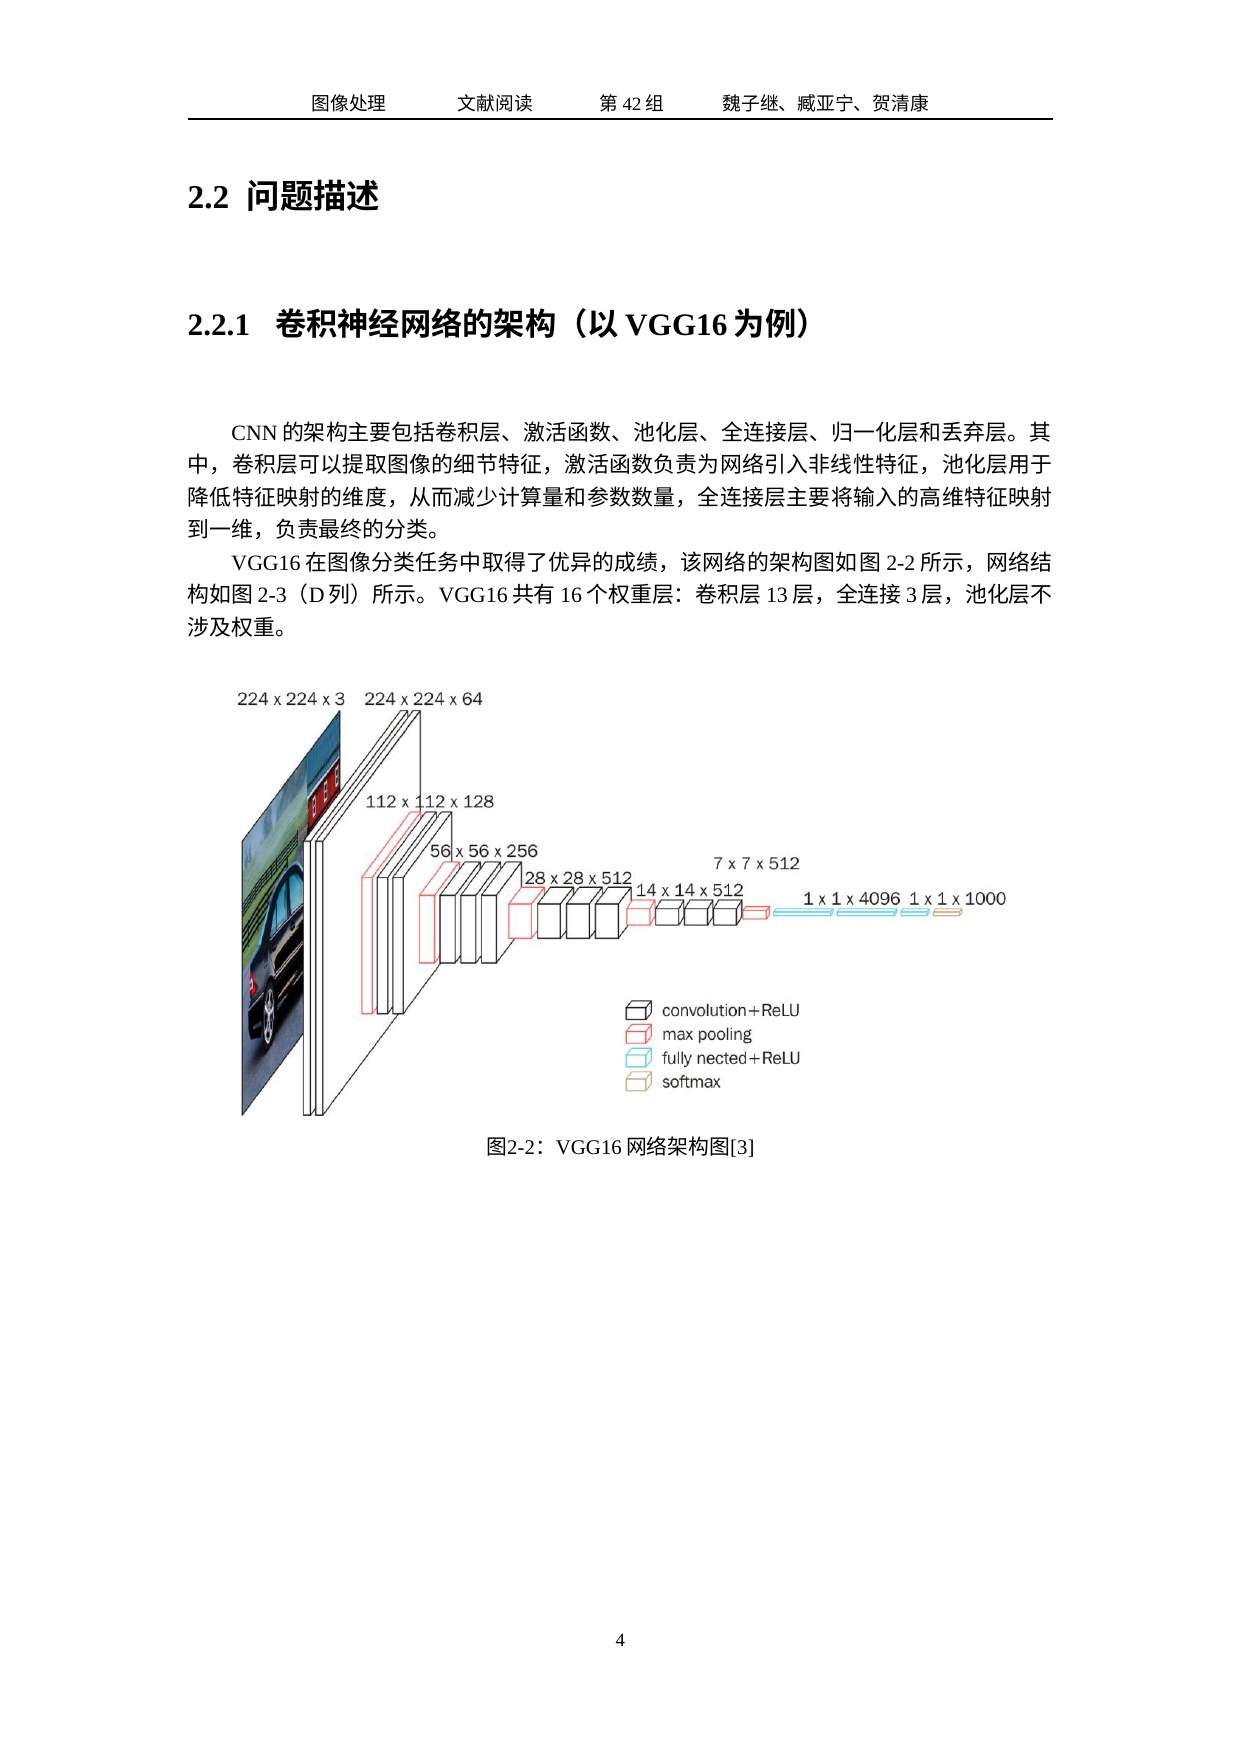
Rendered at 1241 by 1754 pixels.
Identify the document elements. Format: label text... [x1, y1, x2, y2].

text CNN的架构主要包括卷积层、激活函数、池化层、全连接层、归一化层和丢弃层。其中，卷积层可以提取图像的细节特征，激活函数负责为网络引入非线性特征，池化层用于降低特征映射的维度，从而减少计算量和参数数量，全连接层主要将输入的高维特征映射到一维，负责最终的分类。 [187, 414, 1053, 544]
picture [222, 674, 1019, 1128]
subtitle 问题描述 [187, 162, 1053, 227]
text 图2-2：VGG16网络架构图[3] [187, 1129, 1053, 1162]
subtitle 卷积神经网络的架构（以VGG16为例） [187, 289, 1053, 354]
text VGG16在图像分类任务中取得了优异的成绩，该网络的架构图如图2-2所示，网络结构如图2-3（D列）所示。VGG16共有16个权重层：卷积层13层，全连接3层，池化层不涉及权重。 [187, 544, 1053, 642]
